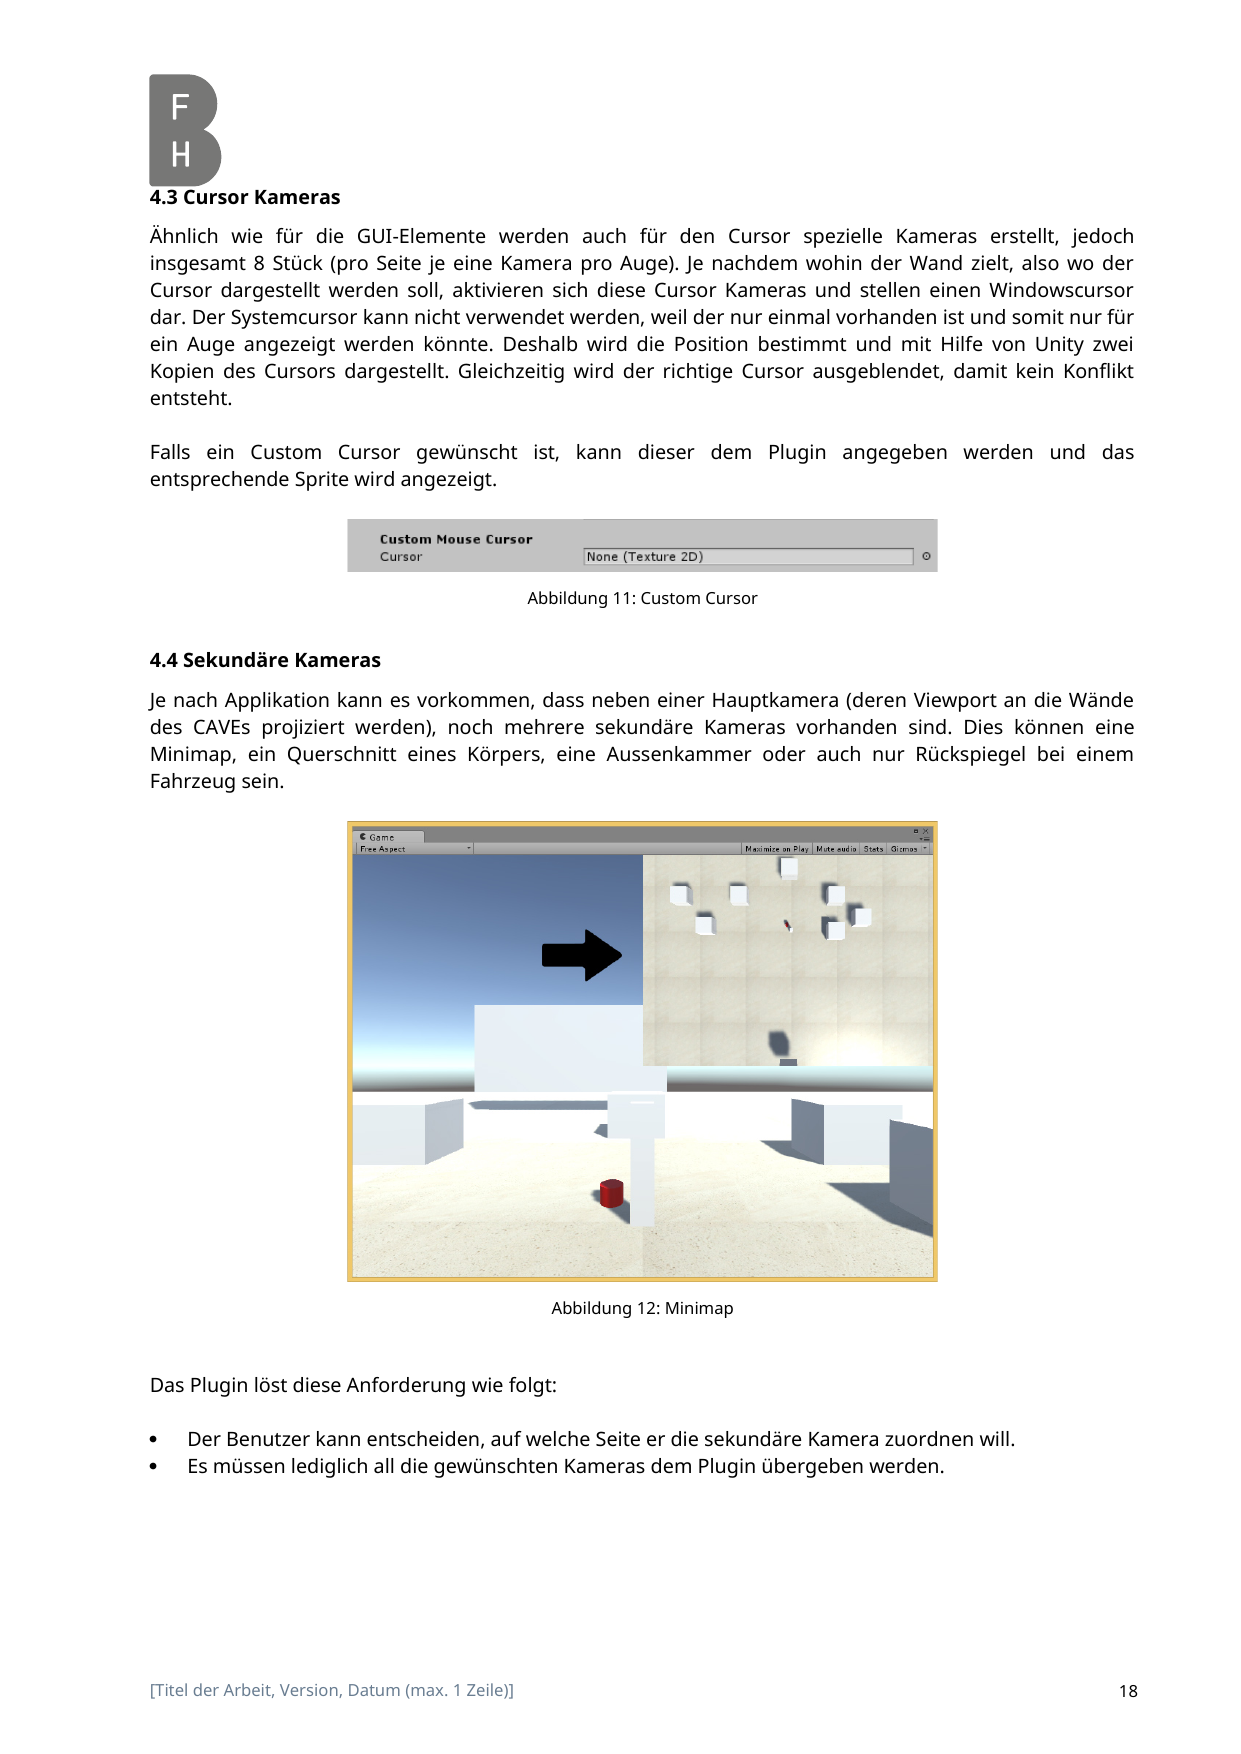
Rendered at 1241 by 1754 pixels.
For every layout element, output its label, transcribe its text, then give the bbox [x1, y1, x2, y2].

subtitle Sekundäre Kameras [149, 647, 1136, 674]
subtitle Cursor Kameras [149, 183, 1136, 210]
text Ähnlich wie für die GUI-Elemente werden auch für den Cursor spezielle Kameras erstellt, jedoch insgesamt 8 Stück (pro Seite je eine Kamera pro Auge). Je nachdem wohin der Wand zielt, also wo der Cursor dargestellt werden soll, aktivieren sich diese Cursor Kameras und stellen einen Windowscursor dar. Der Systemcursor kann nicht verwendet werden, weil der nur einmal vorhanden ist und somit nur für ein Auge angezeigt werden könnte. Deshalb wird die Position bestimmt und mit Hilfe von Unity zwei Kopien des Cursors dargestellt. Gleichzeitig wird der richtige Cursor ausgeblendet, damit kein Konflikt entsteht. [149, 223, 1136, 411]
list Es müssen lediglich all die gewünschten Kameras dem Plugin übergeben werden. [149, 1452, 1136, 1479]
list Der Benutzer kann entscheiden, auf welche Seite er die sekundäre Kamera zuordnen will. [149, 1425, 1136, 1452]
picture [347, 519, 938, 572]
text Je nach Applikation kann es vorkommen, dass neben einer Hauptkamera (deren Viewport an die Wände des CAVEs projiziert werden), noch mehrere sekundäre Kameras vorhanden sind. Dies können eine Minimap, ein Querschnitt eines Körpers, eine Aussenkammer oder auch nur Rückspiegel bei einem Fahrzeug sein. [149, 686, 1136, 794]
text Das Plugin löst diese Anforderung wie folgt: [149, 1371, 1136, 1398]
text Falls ein Custom Cursor gewünscht ist, kann dieser dem Plugin angegeben werden und das entsprechende Sprite wird angezeigt. [149, 438, 1136, 492]
text Abbildung 11: Custom Cursor [149, 584, 1136, 609]
text Abbildung 12: Minimap [149, 1294, 1136, 1319]
picture [347, 821, 938, 1282]
